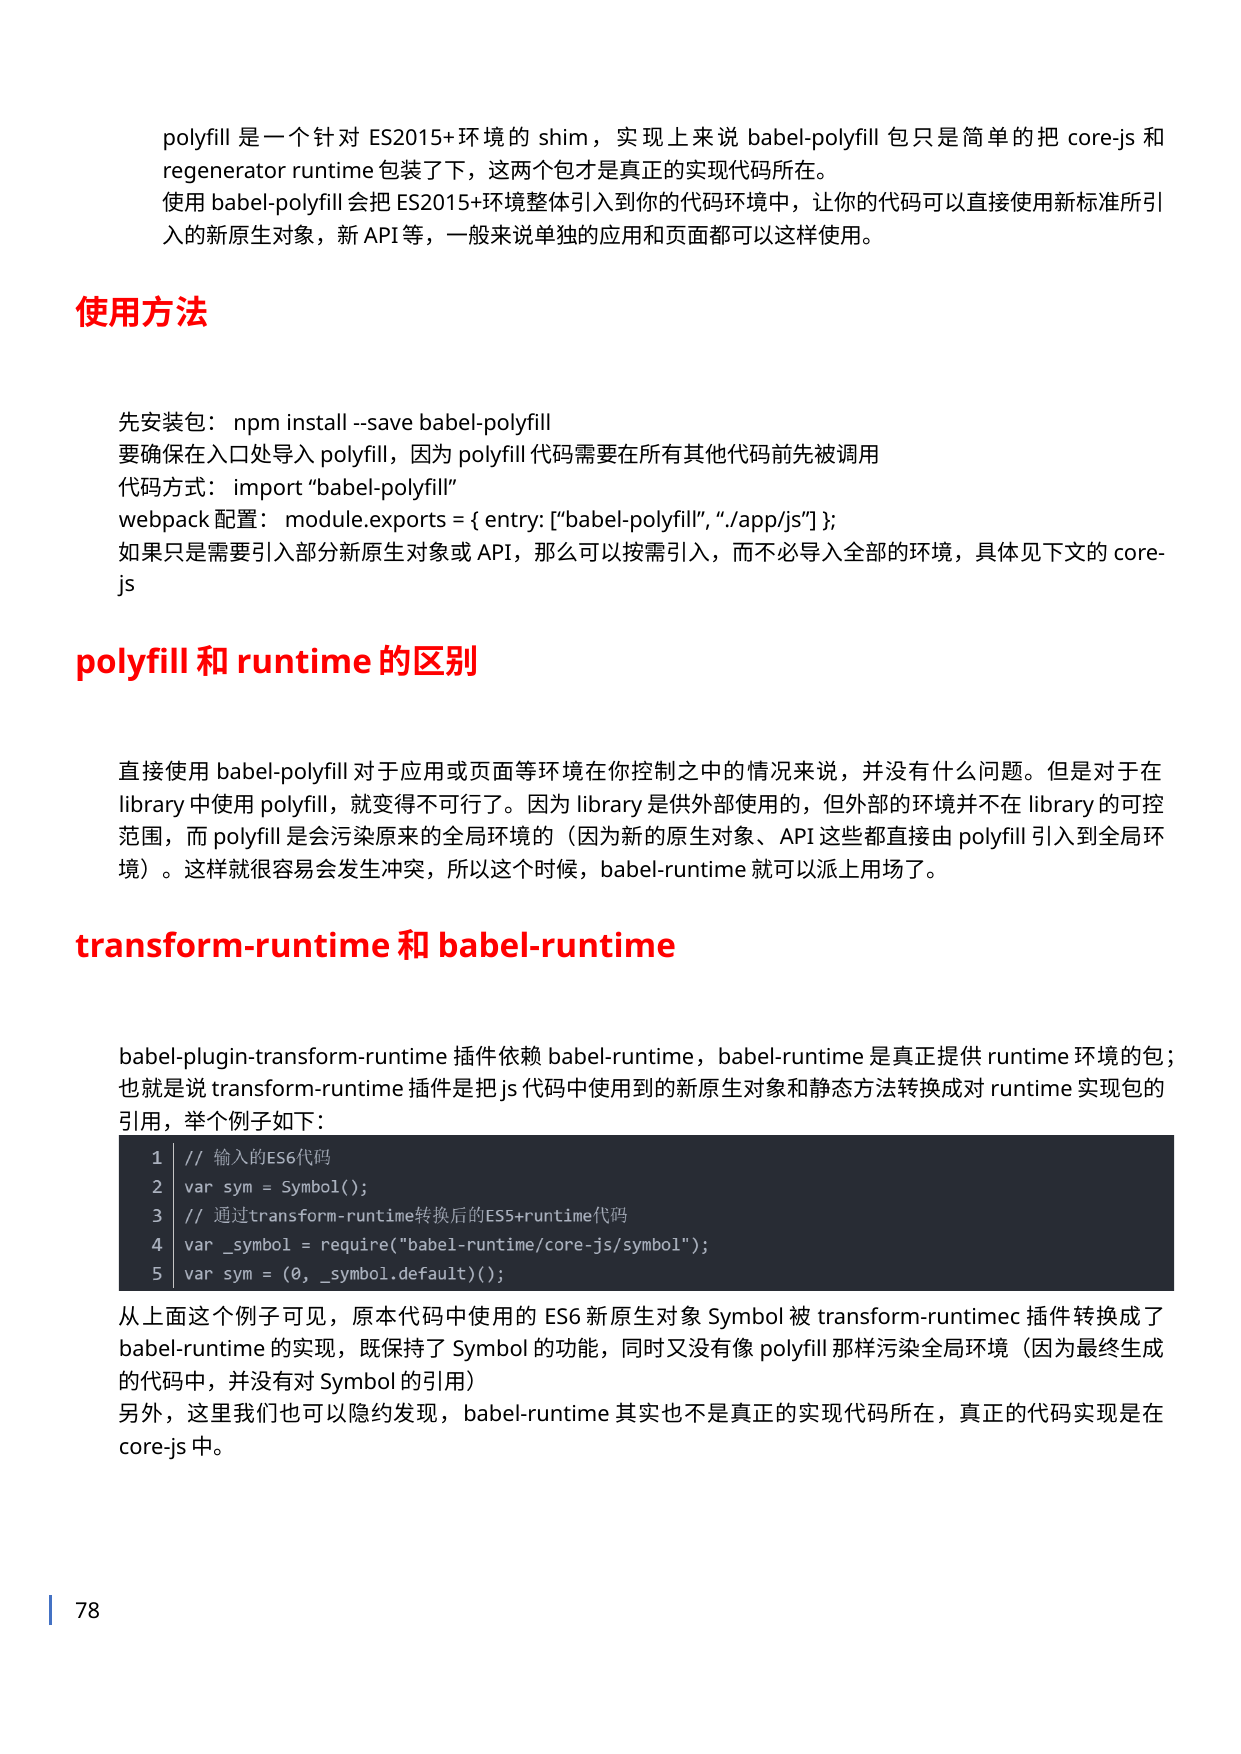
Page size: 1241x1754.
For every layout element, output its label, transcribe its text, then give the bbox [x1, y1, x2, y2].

text 如果只是需要引入部分新原生对象或API，那么可以按需引入，而不必导入全部的环境，具体见下文的core-js [119, 534, 1165, 599]
text 要确保在入口处导入polyfill，因为polyfill代码需要在所有其他代码前先被调用 [119, 437, 1165, 469]
text 代码方式： import “babel-polyfill” [119, 469, 1165, 502]
text 使用babel-polyfill会把ES2015+环境整体引入到你的代码环境中，让你的代码可以直接使用新标准所引入的新原生对象，新API等，一般来说单独的应用和页面都可以这样使用。 [162, 185, 1165, 250]
text webpack配置： module.exports = { entry: [“babel-polyfill”, “./app/js”] }; [119, 502, 1165, 534]
text polyfill是一个针对ES2015+环境的shim，实现上来说babel-polyfill包只是简单的把core-js和regenerator runtime包装了下，这两个包才是真正的实现代码所在。 [162, 120, 1165, 185]
text babel-plugin-transform-runtime插件依赖babel-runtime，babel-runtime是真正提供runtime环境的包；也就是说transform-runtime插件是把js代码中使用到的新原生对象和静态方法转换成对runtime实现包的引用，举个例子如下： [119, 1038, 1165, 1135]
picture [118, 1135, 1175, 1291]
text 先安装包： npm install --save babel-polyfill [119, 404, 1165, 437]
subtitle 使用方法 [75, 277, 1165, 342]
subtitle polyfill和runtime的区别 [75, 626, 1165, 691]
subtitle transform-runtime和babel-runtime [75, 911, 1165, 976]
text 从上面这个例子可见，原本代码中使用的ES6新原生对象Symbol被transform-runtimec插件转换成了babel-runtime的实现，既保持了Symbol的功能，同时又没有像polyfill那样污染全局环境（因为最终生成的代码中，并没有对Symbol的引用） [119, 1298, 1165, 1396]
text 直接使用babel-polyfill对于应用或页面等环境在你控制之中的情况来说，并没有什么问题。但是对于在library中使用polyfill，就变得不可行了。因为library是供外部使用的，但外部的环境并不在library的可控范围，而polyfill是会污染原来的全局环境的（因为新的原生对象、API这些都直接由polyfill引入到全局环境）。这样就很容易会发生冲突，所以这个时候，babel-runtime就可以派上用场了。 [119, 754, 1165, 884]
text 另外，这里我们也可以隐约发现，babel-runtime其实也不是真正的实现代码所在，真正的代码实现是在core-js中。 [119, 1396, 1165, 1461]
